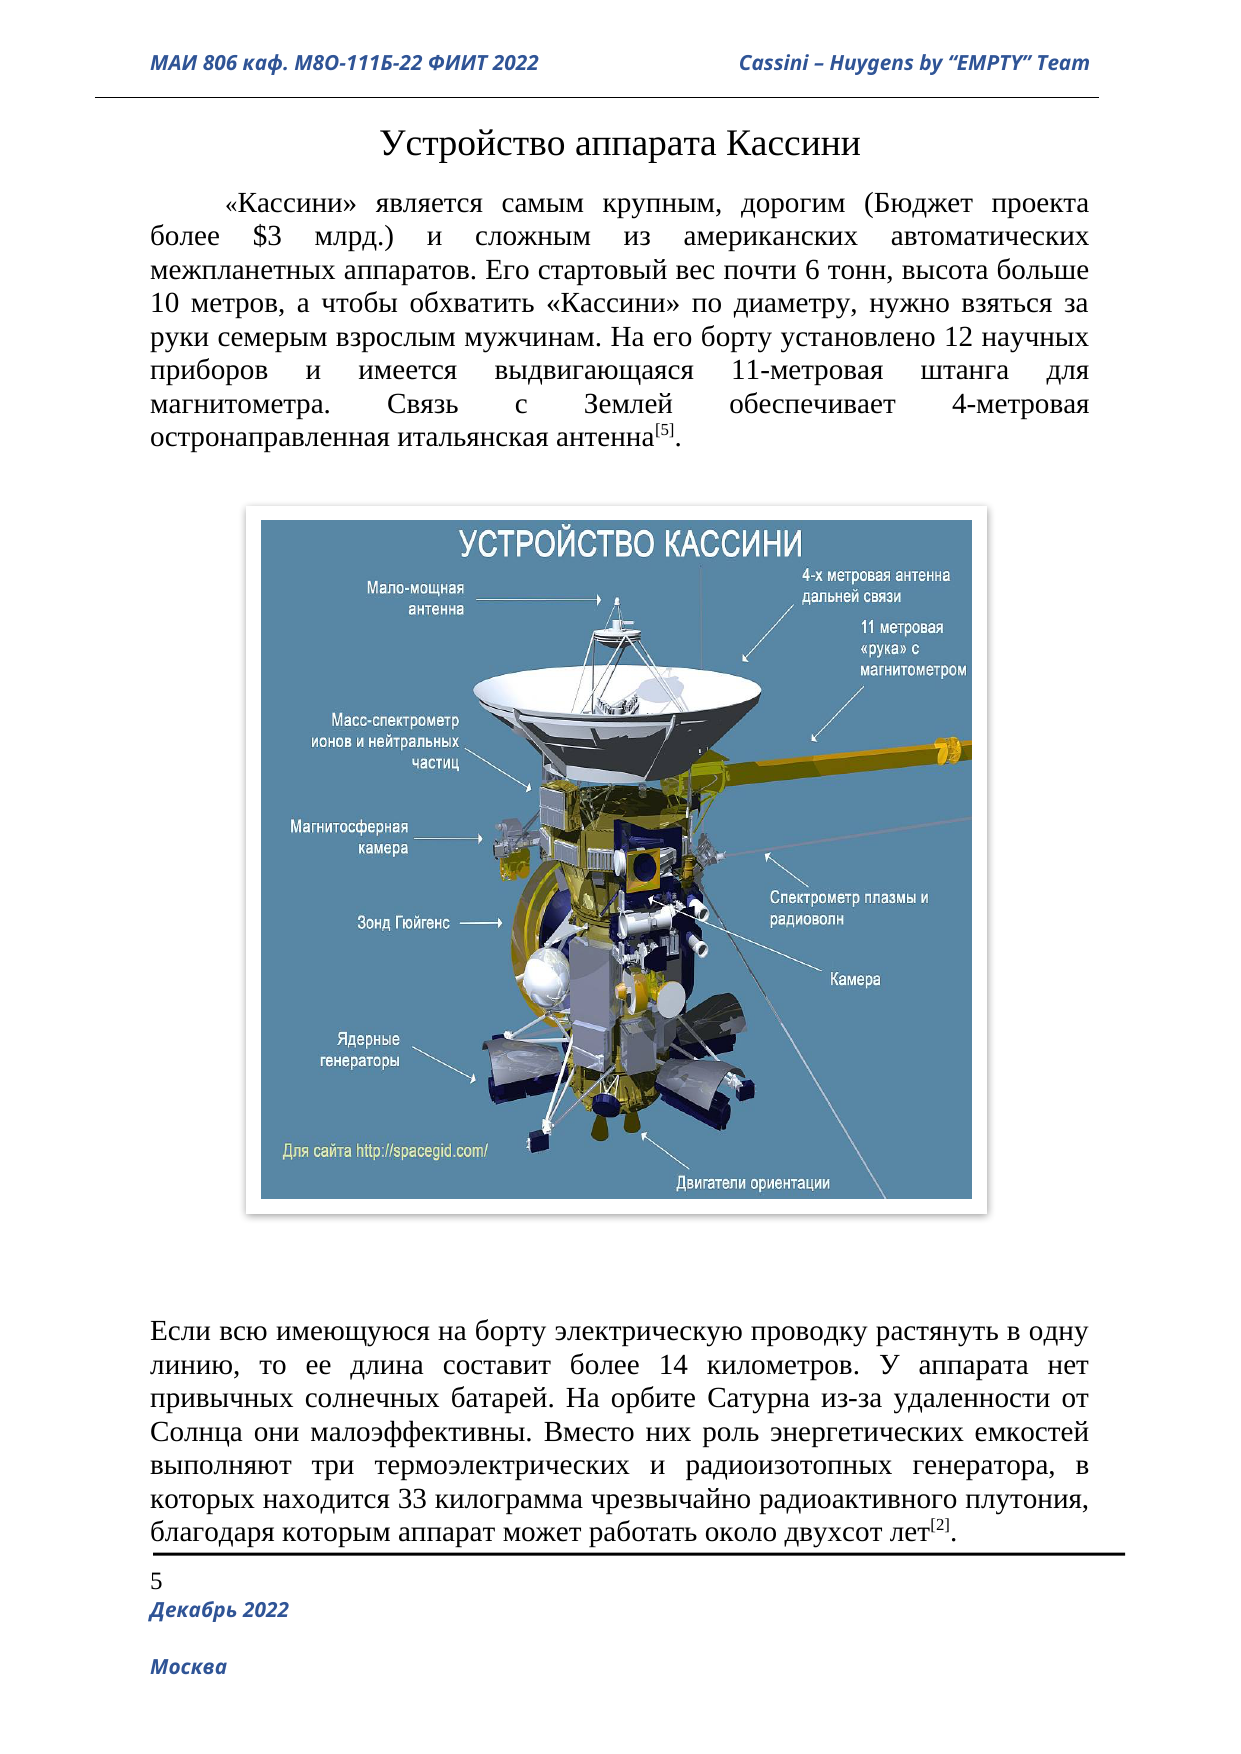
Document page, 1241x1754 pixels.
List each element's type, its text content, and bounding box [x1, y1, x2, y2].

text Если всю имеющуюся на борту электрическую проводку растянуть в одну линию, то ее длина составит более 14 километров. У аппарата нет привычных солнечных батарей. На орбите Сатурна из-за удаленности от Солнца они малоэффективны. Вместо них роль энергетических емкостей выполняют три термоэлектрических и радиоизотопных генератора, в которых находится 33 килограмма чрезвычайно радиоактивного плутония, благодаря которым аппарат может работать около двухсот лет[2]. [150, 1313, 1090, 1548]
text «Кассини» является самым крупным, дорогим (Бюджет проекта более $3 млрд.) и сложным из американских автоматических межпланетных аппаратов. Его стартовый вес почти 6 тонн, высота больше 10 метров, а чтобы обхватить «Кассини» по диаметру, нужно взяться за руки семерым взрослым мужчинам. На его борту установлено 12 научных приборов и имеется выдвигающаяся 11-метровая штанга для магнитометра. Связь с Землей обеспечивает 4-метровая остронаправленная итальянская антенна[5]. [150, 185, 1090, 453]
picture [261, 520, 972, 1199]
text Устройство аппарата Кассини [150, 121, 1090, 164]
